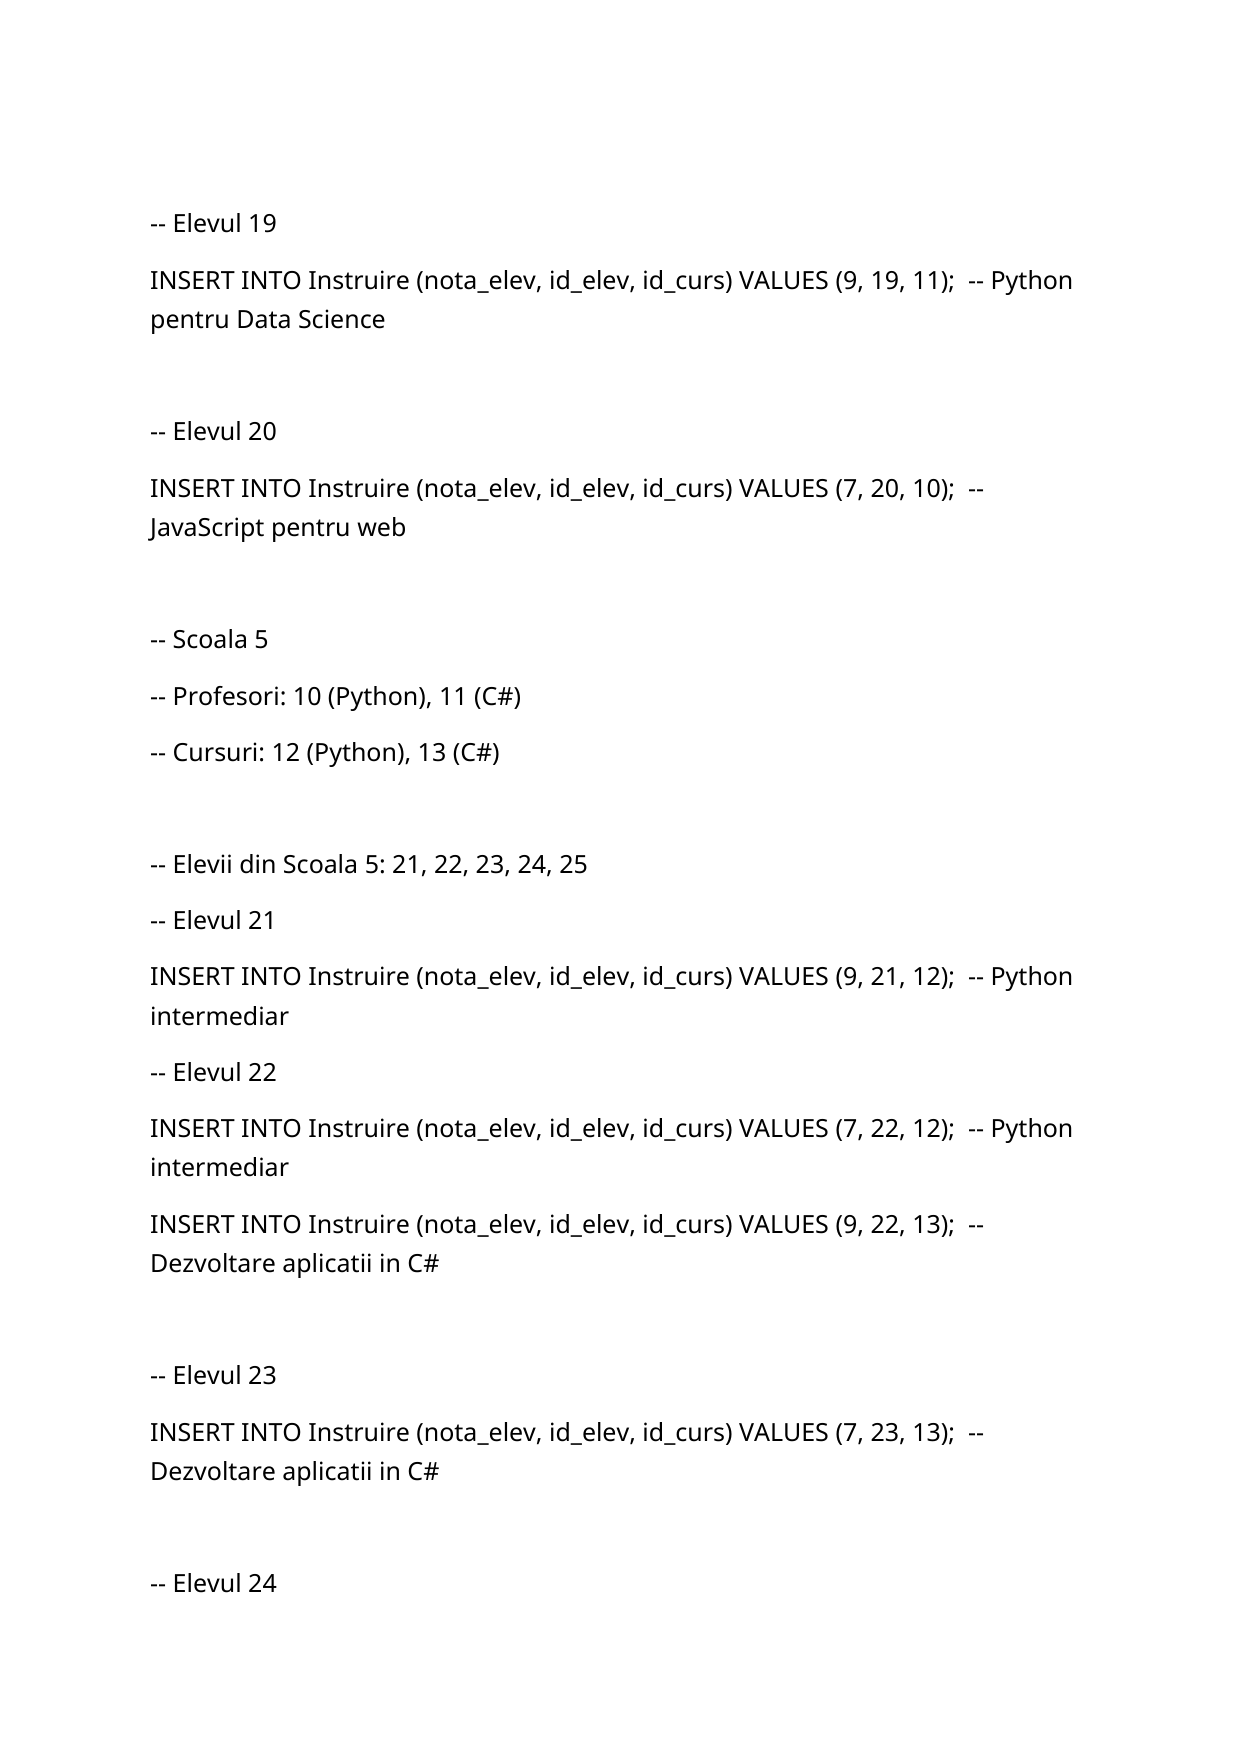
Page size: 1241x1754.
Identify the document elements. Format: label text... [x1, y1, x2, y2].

text INSERT INTO Instruire (nota_elev, id_elev, id_curs) VALUES (7, 23, 13); -- Dezvoltare aplicatii in C# [150, 1414, 1090, 1488]
text -- Profesori: 10 (Python), 11 (C#) [150, 678, 1090, 712]
text -- Elevul 22 [150, 1054, 1090, 1088]
text INSERT INTO Instruire (nota_elev, id_elev, id_curs) VALUES (9, 22, 13); -- Dezvoltare aplicatii in C# [150, 1206, 1090, 1280]
text -- Elevul 23 [150, 1358, 1090, 1392]
text -- Elevul 24 [150, 1566, 1090, 1600]
text -- Elevul 20 [150, 414, 1090, 448]
text INSERT INTO Instruire (nota_elev, id_elev, id_curs) VALUES (7, 22, 12); -- Python intermediar [150, 1111, 1090, 1184]
text -- Elevul 19 [150, 206, 1090, 240]
text -- Elevii din Scoala 5: 21, 22, 23, 24, 25 [150, 847, 1090, 881]
text INSERT INTO Instruire (nota_elev, id_elev, id_curs) VALUES (9, 19, 11); -- Python pentru Data Science [150, 262, 1090, 336]
text -- Elevul 21 [150, 903, 1090, 937]
text INSERT INTO Instruire (nota_elev, id_elev, id_curs) VALUES (7, 20, 10); -- JavaScript pentru web [150, 470, 1090, 544]
text -- Cursuri: 12 (Python), 13 (C#) [150, 734, 1090, 768]
text INSERT INTO Instruire (nota_elev, id_elev, id_curs) VALUES (9, 21, 12); -- Python intermediar [150, 959, 1090, 1032]
text -- Scoala 5 [150, 622, 1090, 656]
